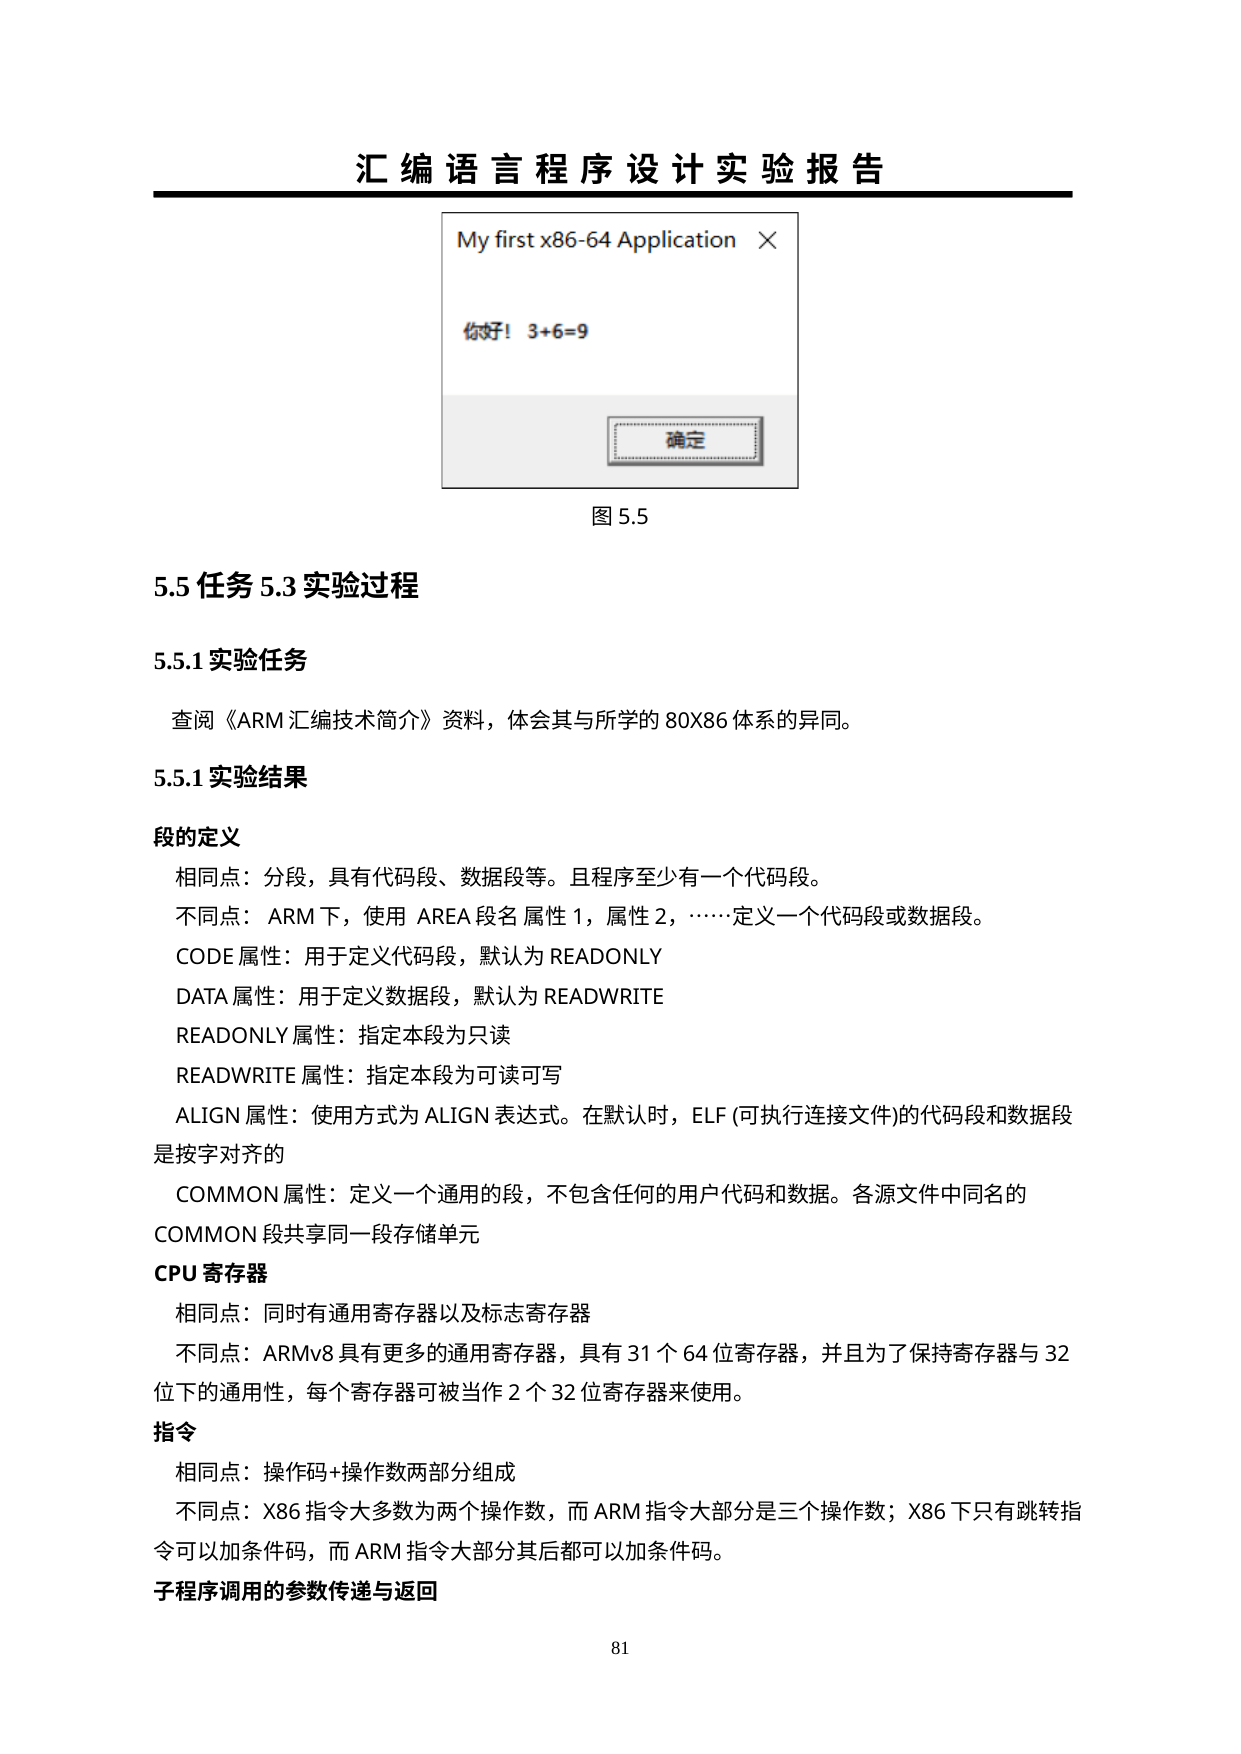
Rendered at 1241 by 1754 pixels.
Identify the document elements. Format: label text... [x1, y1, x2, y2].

text COMMON属性：定义一个通用的段，不包含任何的用户代码和数据。各源文件中同名的COMMON段共享同一段存储单元 [153, 1177, 1087, 1248]
text 指令 [153, 1415, 1087, 1447]
text READWRITE属性：指定本段为可读可写 [153, 1058, 1087, 1090]
text 不同点： ARM下，使用 AREA段名 属性1，属性2，……定义一个代码段或数据段。 [153, 899, 1087, 931]
text 相同点：操作码+操作数两部分组成 [153, 1454, 1087, 1486]
subtitle 5.5任务5.3实验过程 [153, 562, 1087, 605]
text 段的定义 [153, 820, 1087, 852]
subtitle 5.5.1实验结果 [153, 757, 1087, 794]
text 相同点：分段，具有代码段、数据段等。且程序至少有一个代码段。 [153, 860, 1087, 891]
text READONLY属性：指定本段为只读 [153, 1018, 1087, 1050]
text 不同点：X86指令大多数为两个操作数，而ARM指令大部分是三个操作数；X86下只有跳转指令可以加条件码，而ARM指令大部分其后都可以加条件码。 [153, 1494, 1087, 1566]
subtitle 5.5.1实验任务 [153, 640, 1087, 677]
text 不同点：ARMv8具有更多的通用寄存器，具有31个64位寄存器，并且为了保持寄存器与32位下的通用性，每个寄存器可被当作2个32位寄存器来使用。 [153, 1336, 1087, 1407]
text CPU寄存器 [153, 1256, 1087, 1288]
text 子程序调用的参数传递与返回 [153, 1574, 1087, 1605]
text ALIGN属性：使用方式为ALIGN表达式。在默认时，ELF (可执行连接文件)的代码段和数据段是按字对齐的 [153, 1098, 1087, 1169]
text 图5.5 [153, 499, 1087, 531]
text DATA属性：用于定义数据段，默认为READWRITE [153, 979, 1087, 1010]
picture [441, 212, 799, 489]
text 相同点：同时有通用寄存器以及标志寄存器 [153, 1296, 1087, 1328]
text 查阅《ARM汇编技术简介》资料，体会其与所学的80X86体系的异同。 [153, 703, 1087, 735]
text CODE属性：用于定义代码段，默认为READONLY [153, 939, 1087, 971]
